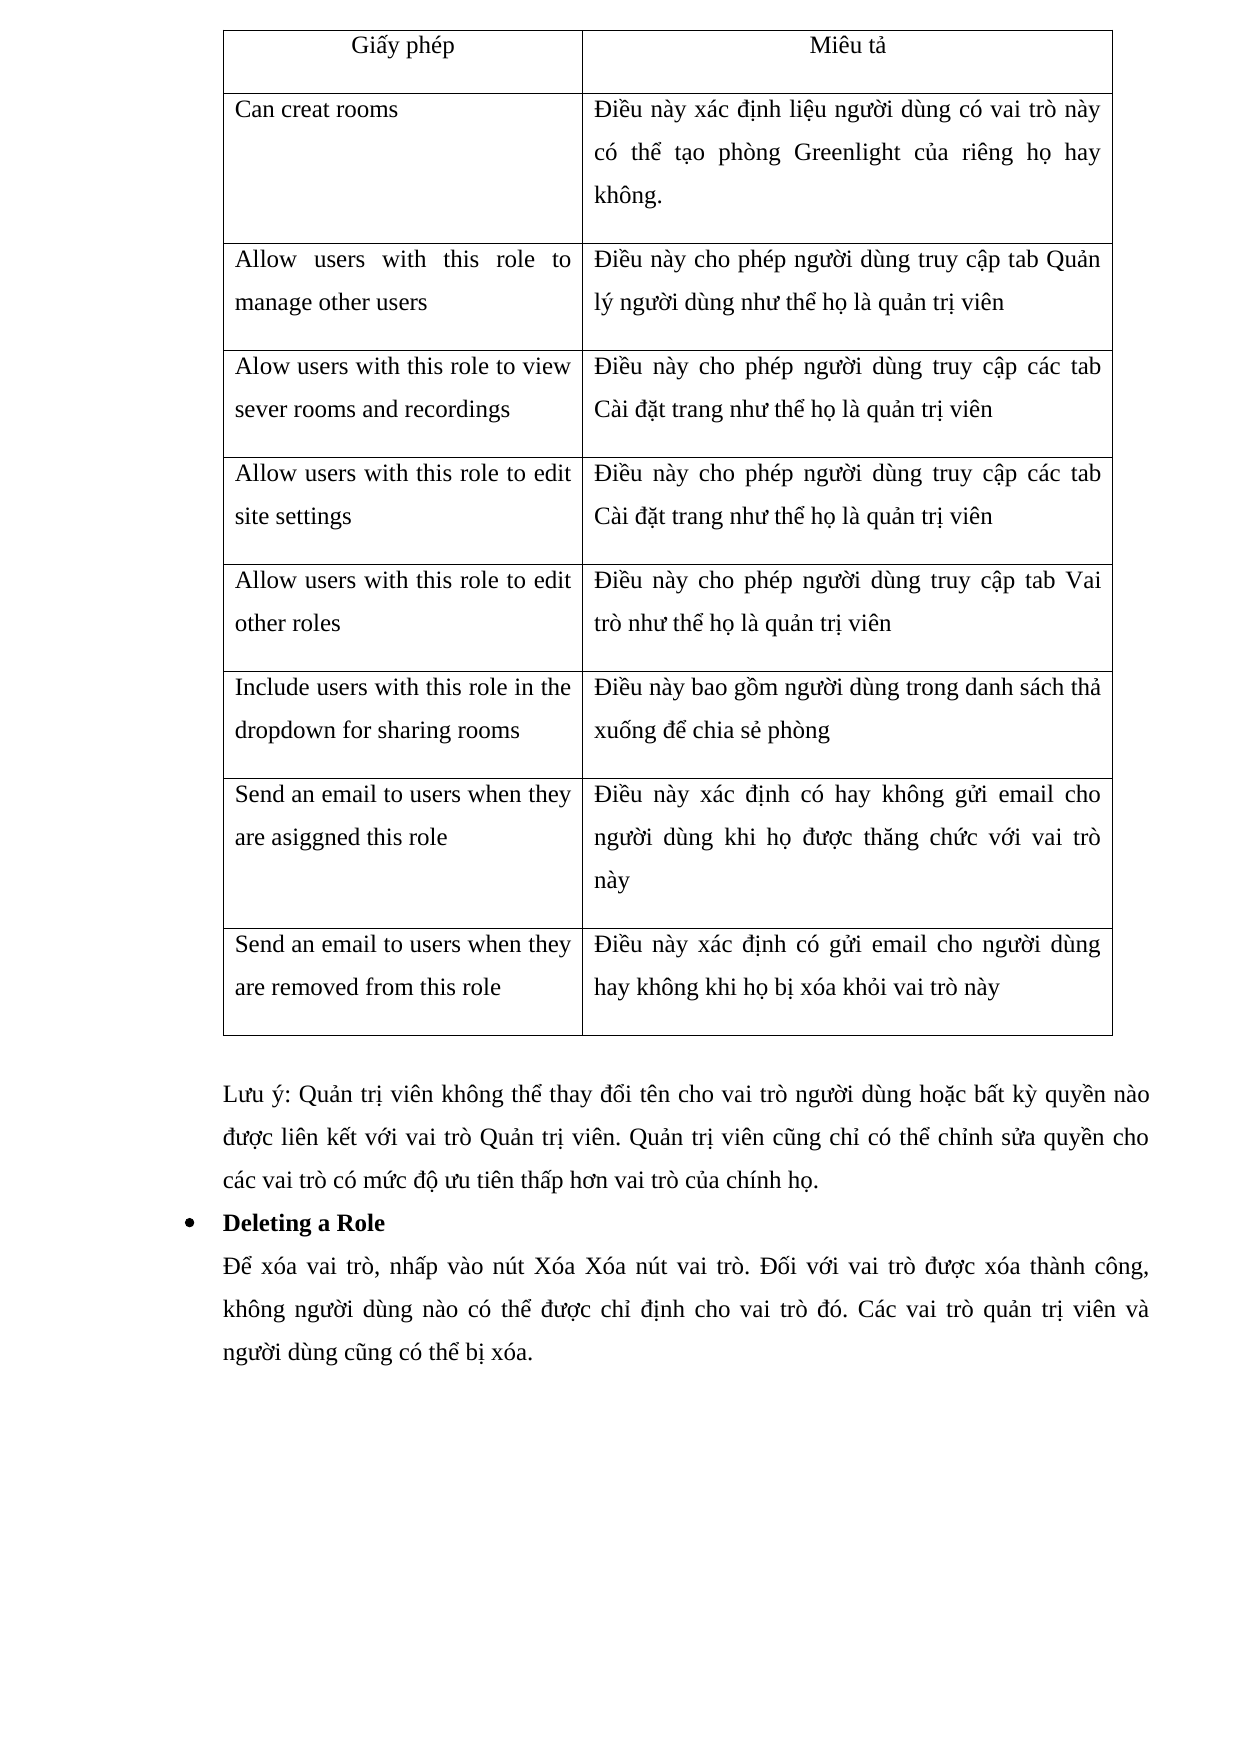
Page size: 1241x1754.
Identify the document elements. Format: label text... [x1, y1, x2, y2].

table_cell Can creat rooms [224, 94, 582, 243]
table_cell Send an email to users when they are asiggned this role [224, 779, 582, 928]
table_cell Alow users with this role to view sever rooms and recordings [224, 351, 582, 457]
table_cell Allow users with this role to manage other users [224, 244, 582, 350]
table_cell Send an email to users when they are removed from this role [224, 929, 582, 1034]
table_cell Allow users with this role to edit other roles [224, 565, 582, 671]
table_header Miêu tả [583, 31, 1112, 93]
table_cell Điều này bao gồm người dùng trong danh sách thả xuống để chia sẻ phòng [583, 672, 1112, 778]
table_cell Điều này cho phép người dùng truy cập các tab Cài đặt trang như thể họ là quản trị viên [583, 458, 1112, 564]
list Deleting a Role [185, 1208, 1152, 1237]
table_cell Điều này cho phép người dùng truy cập các tab Cài đặt trang như thể họ là quản trị viên [583, 351, 1112, 457]
table_cell Include users with this role in the dropdown for sharing rooms [224, 672, 582, 778]
table_cell Điều này xác định liệu người dùng có vai trò này có thể tạo phòng Greenlight của riêng họ hay không. [583, 94, 1112, 243]
list Để xóa vai trò, nhấp vào nút Xóa Xóa nút vai trò. Đối với vai trò được xóa thành công, không người dùng nào có thể được chỉ định cho vai trò đó. Các vai trò quản trị viên và người dùng cũng có thể bị xóa. [223, 1251, 1152, 1366]
table_cell Điều này xác định có hay không gửi email cho người dùng khi họ được thăng chức với vai trò này [583, 779, 1112, 928]
table_cell Allow users with this role to edit site settings [224, 458, 582, 564]
table_cell Điều này cho phép người dùng truy cập tab Vai trò như thể họ là quản trị viên [583, 565, 1112, 671]
table_cell Điều này xác định có gửi email cho người dùng hay không khi họ bị xóa khỏi vai trò này [583, 929, 1112, 1034]
list Lưu ý: Quản trị viên không thể thay đổi tên cho vai trò người dùng hoặc bất kỳ quyền nào được liên kết với vai trò Quản trị viên. Quản trị viên cũng chỉ có thể chỉnh sửa quyền cho các vai trò có mức độ ưu tiên thấp hơn vai trò của chính họ. [223, 1079, 1152, 1194]
table_cell Điều này cho phép người dùng truy cập tab Quản lý người dùng như thể họ là quản trị viên [583, 244, 1112, 350]
table_header Giấy phép [224, 31, 582, 93]
